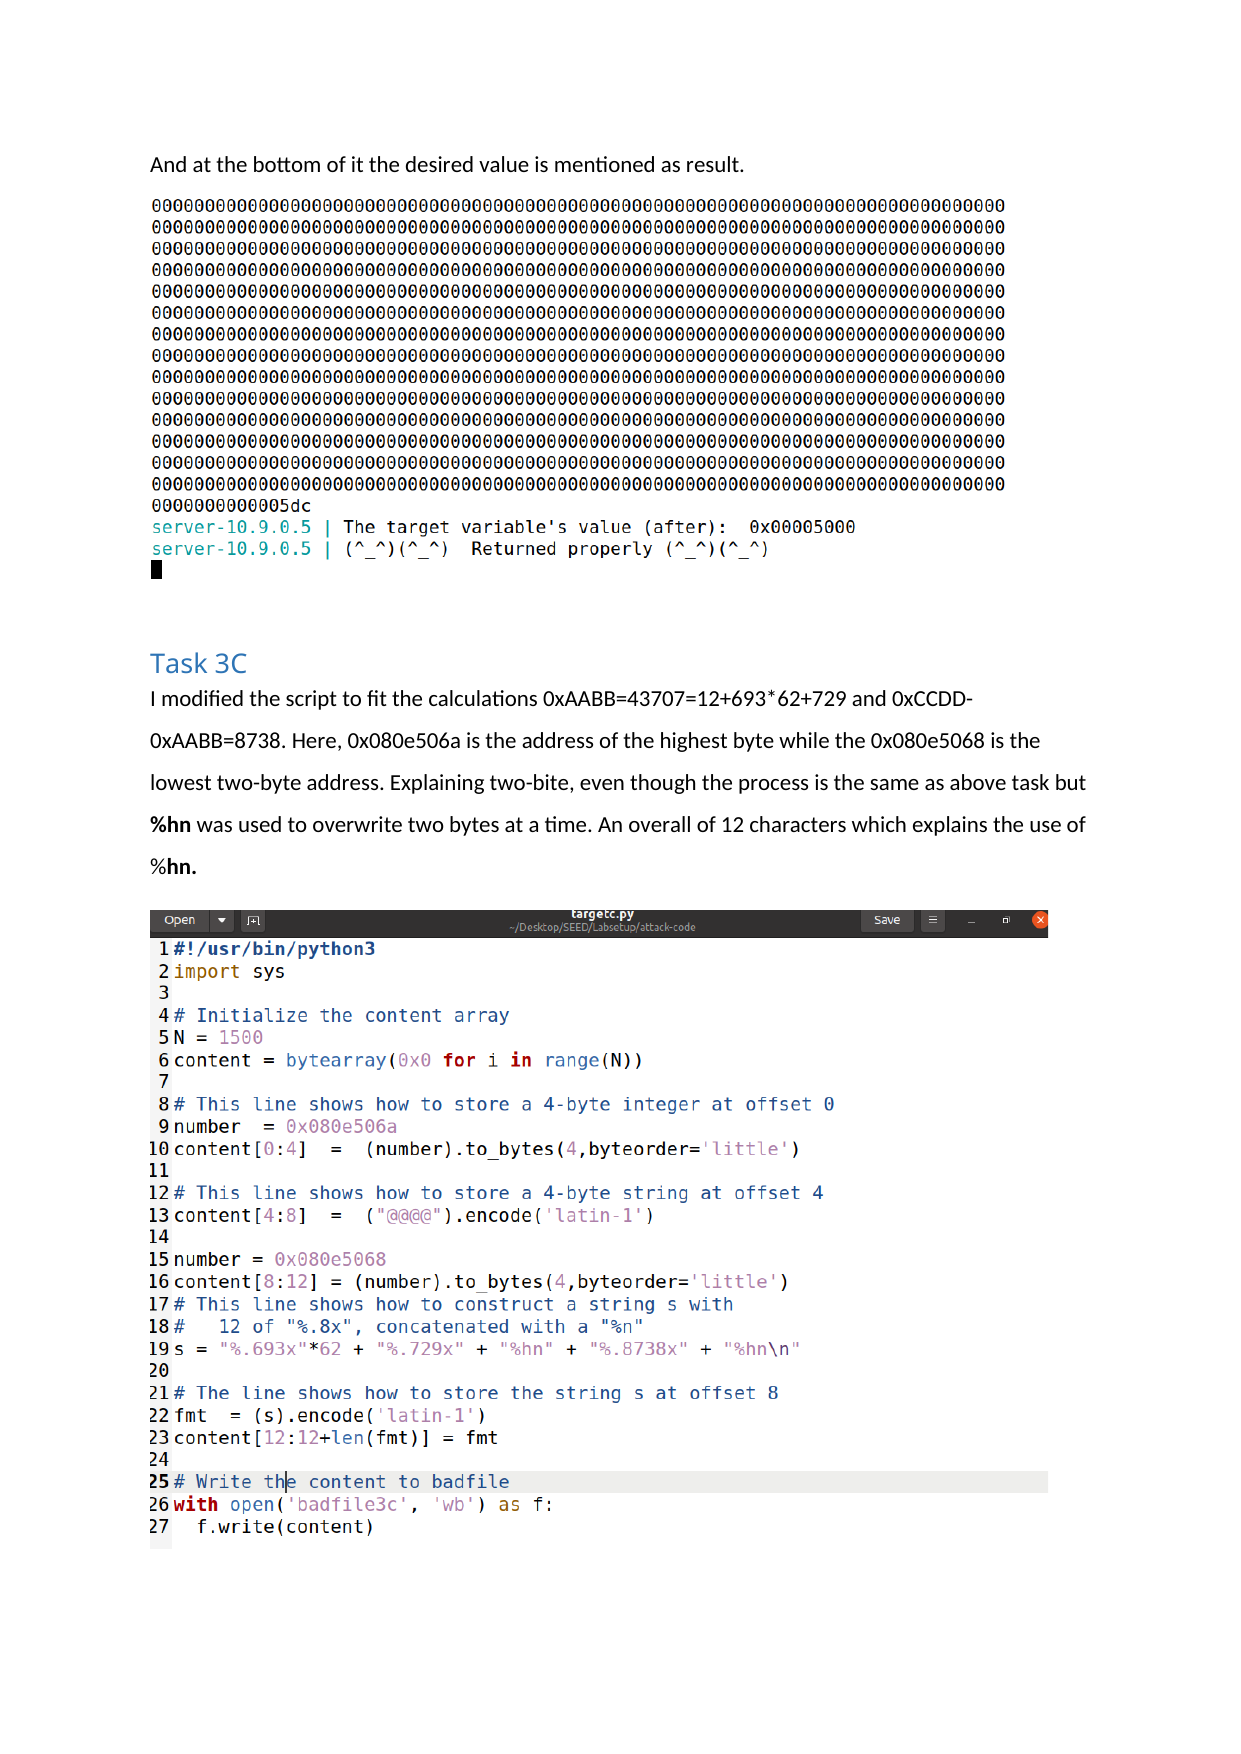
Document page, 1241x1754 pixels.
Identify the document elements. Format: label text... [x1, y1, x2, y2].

text I modified the script to fit the calculations 0xAABB=43707=12+693*62+729 and 0xCCDD-0xAABB=8738. Here, 0x080e506a is the address of the highest byte while the 0x080e5068 is the lowest two-byte address. Explaining two-bite, even though the process is the same as above task but %hn was used to overwrite two bytes at a time. An overall of 12 characters which explains the use of %hn. [150, 684, 1090, 880]
subtitle Task 3C [150, 644, 1090, 681]
text And at the bottom of it the desired value is mentioned as result. [150, 150, 1090, 178]
picture [150, 910, 1049, 1549]
picture [150, 196, 1014, 579]
